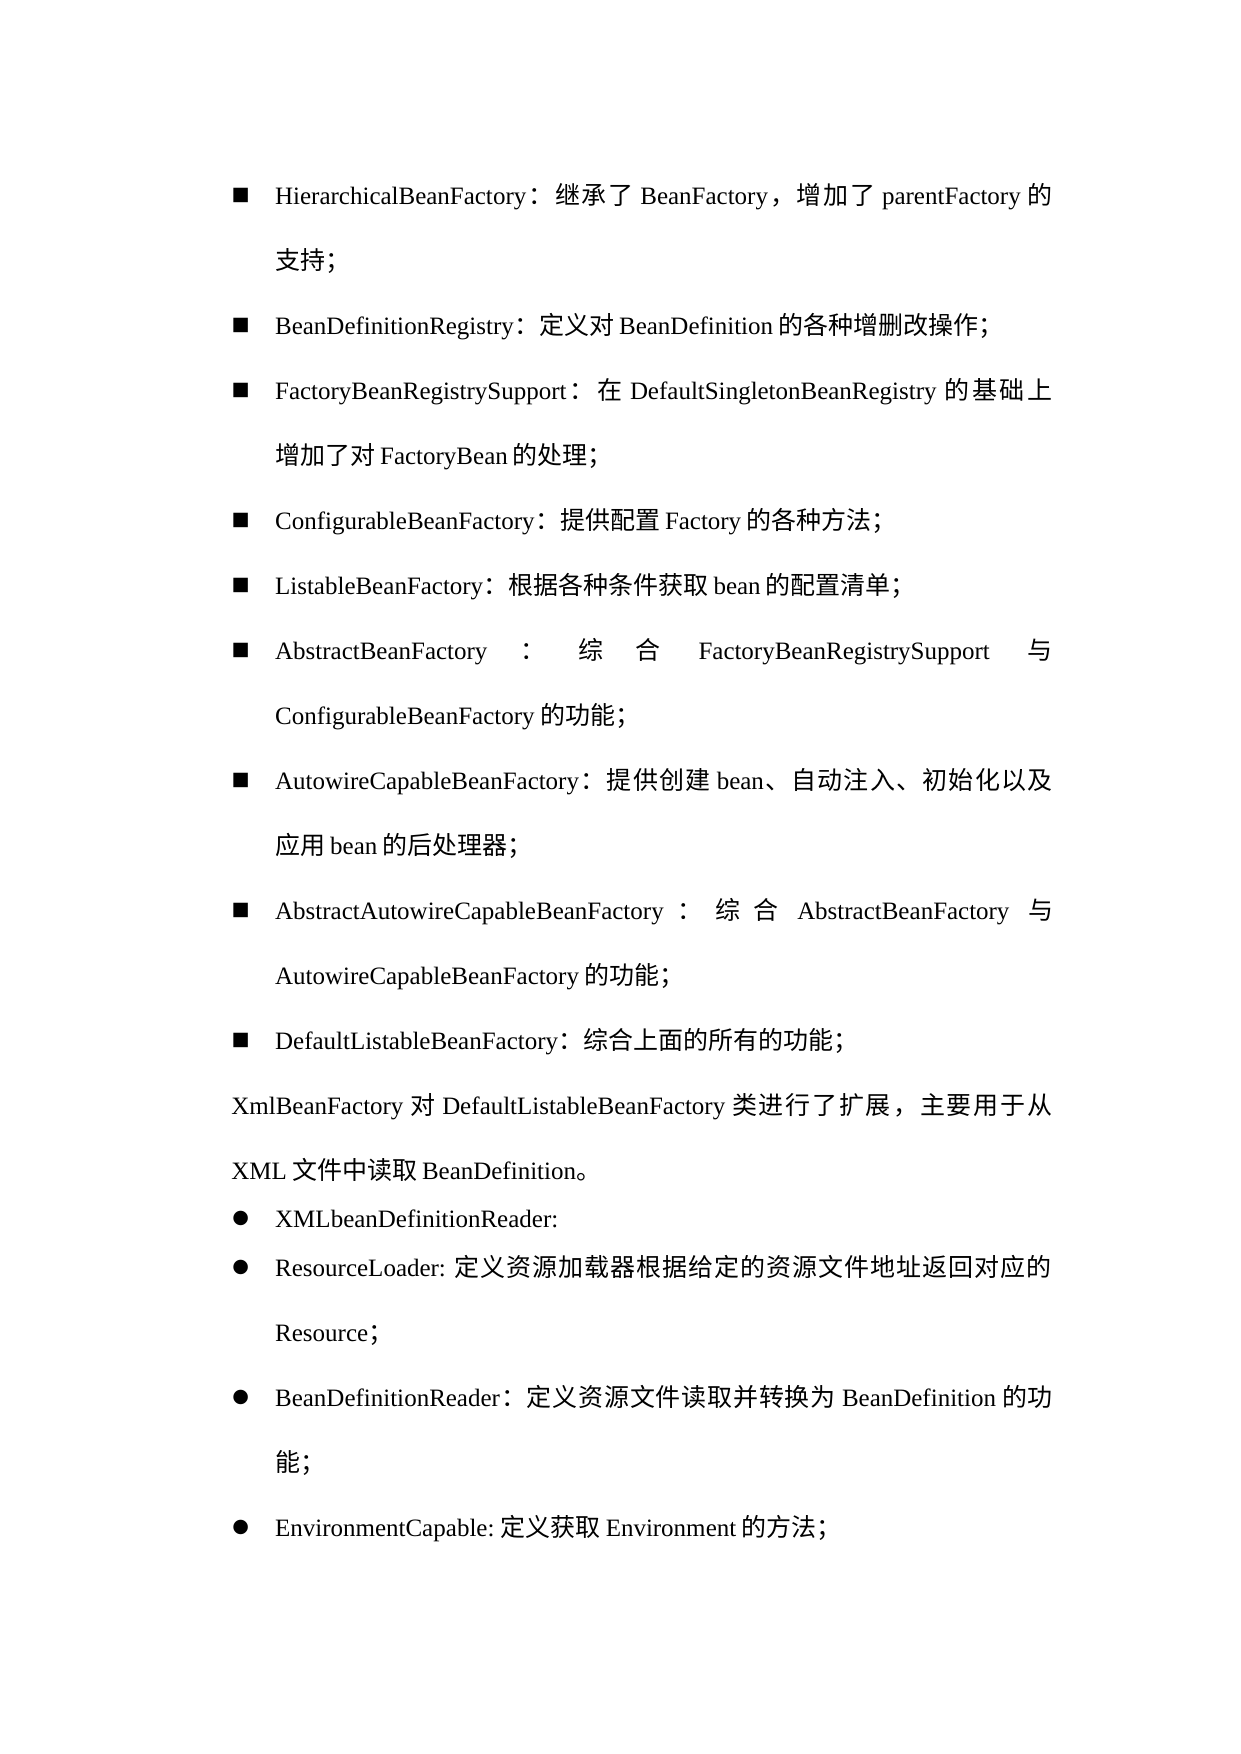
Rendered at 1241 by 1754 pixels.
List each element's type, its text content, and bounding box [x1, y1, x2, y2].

list EnvironmentCapable: 定义获取Environment的方法； [231, 1494, 1053, 1559]
list AbstractBeanFactory：综合FactoryBeanRegistrySupport与ConfigurableBeanFactory的功能； [231, 617, 1053, 747]
list BeanDefinitionRegistry：定义对BeanDefinition的各种增删改操作； [231, 292, 1053, 357]
list ResourceLoader: 定义资源加载器根据给定的资源文件地址返回对应的Resource； [231, 1234, 1053, 1364]
list AutowireCapableBeanFactory：提供创建bean、自动注入、初始化以及应用bean的后处理器； [231, 747, 1053, 877]
list XmlBeanFactory对DefaultListableBeanFactory类进行了扩展，主要用于从XML文件中读取BeanDefinition。 [231, 1072, 1053, 1202]
list FactoryBeanRegistrySupport：在DefaultSingletonBeanRegistry的基础上增加了对FactoryBean的处理； [231, 357, 1053, 487]
list AbstractAutowireCapableBeanFactory：综合AbstractBeanFactory与AutowireCapableBeanFactory的功能； [231, 877, 1053, 1007]
list HierarchicalBeanFactory：继承了BeanFactory，增加了parentFactory的支持； [231, 162, 1053, 292]
list ListableBeanFactory：根据各种条件获取bean的配置清单； [231, 552, 1053, 617]
list DefaultListableBeanFactory：综合上面的所有的功能； [231, 1007, 1053, 1072]
list XMLbeanDefinitionReader: [231, 1202, 1053, 1234]
list BeanDefinitionReader：定义资源文件读取并转换为BeanDefinition的功能； [231, 1364, 1053, 1494]
list ConfigurableBeanFactory：提供配置Factory的各种方法； [231, 487, 1053, 552]
